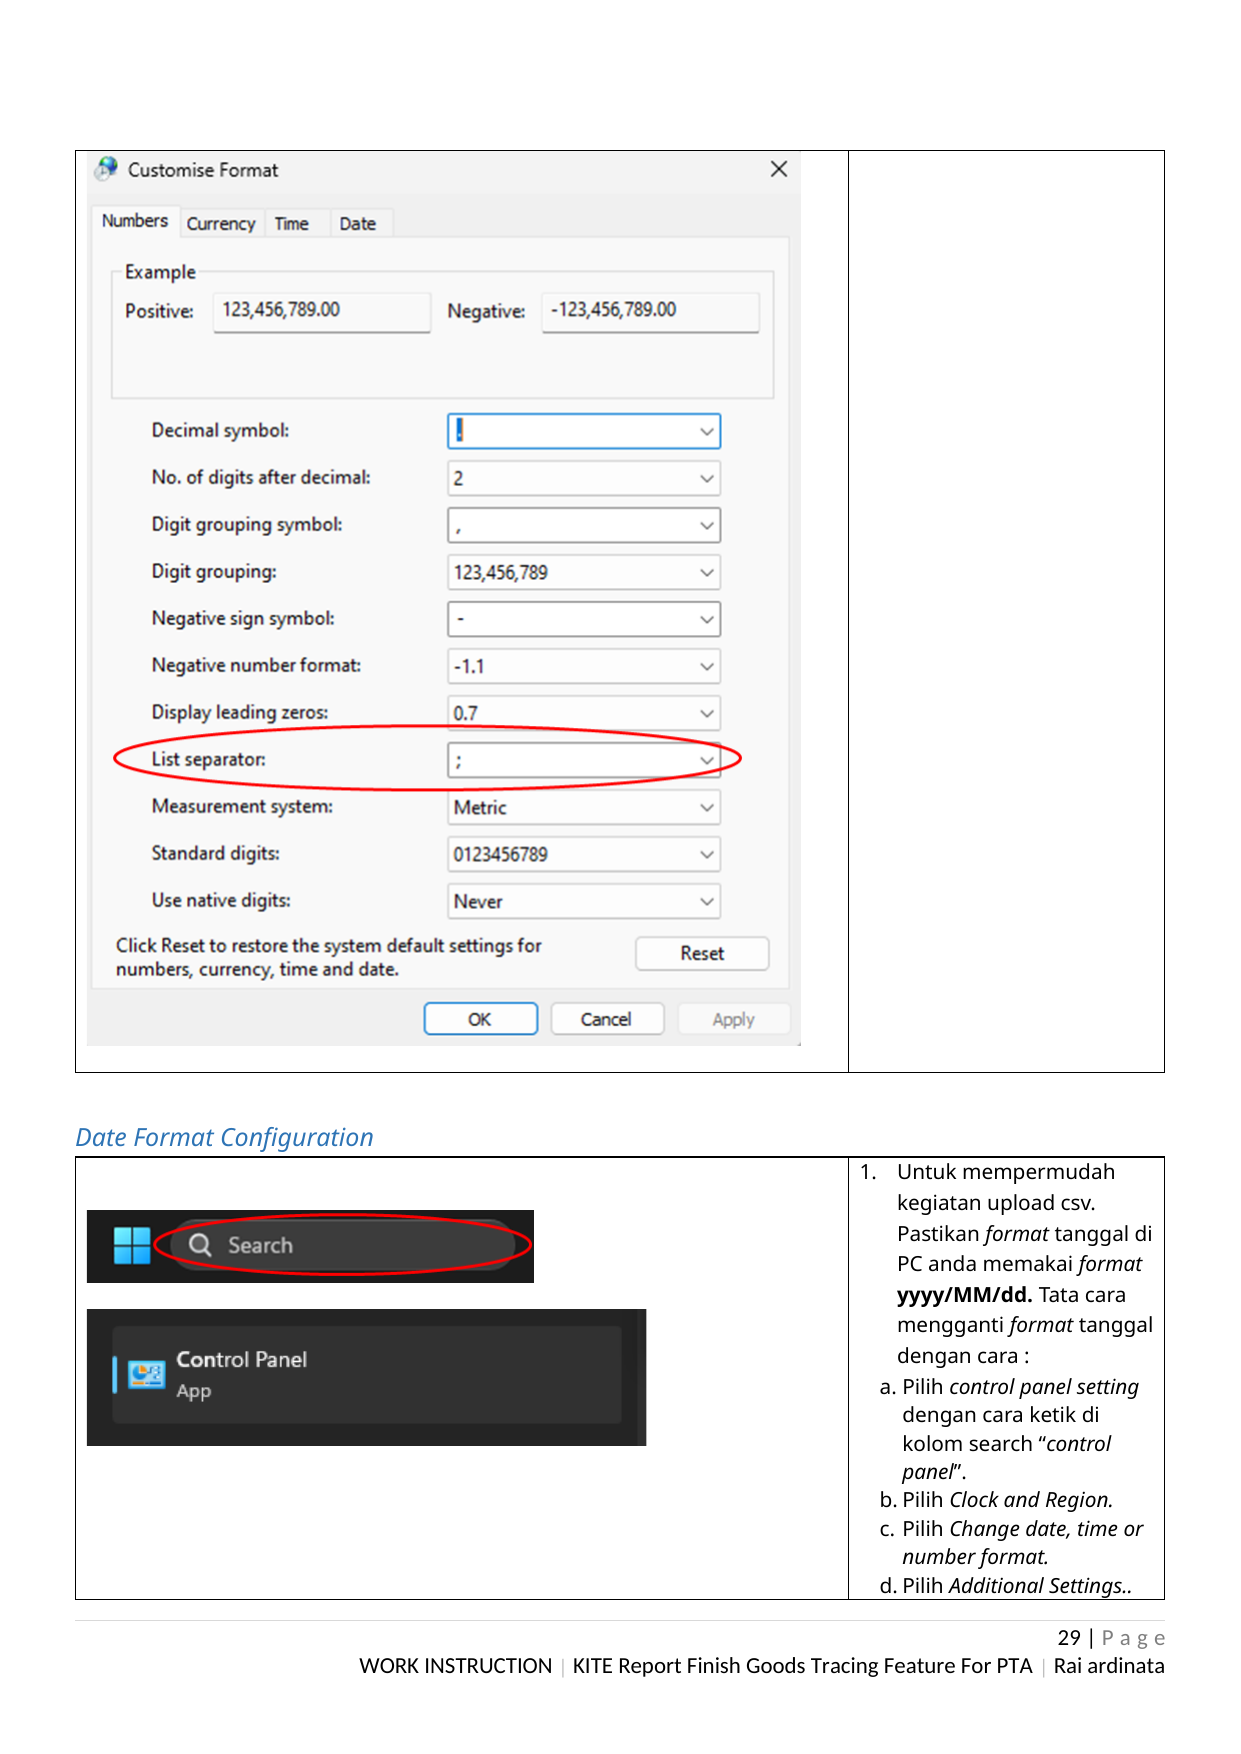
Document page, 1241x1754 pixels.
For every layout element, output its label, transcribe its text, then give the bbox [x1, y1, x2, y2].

picture [86, 1309, 647, 1446]
picture [86, 1210, 534, 1283]
subtitle Date Format Configuration [75, 1120, 1165, 1154]
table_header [849, 1158, 1164, 1599]
table_header [76, 1158, 848, 1599]
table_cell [849, 151, 1164, 1072]
table_cell [76, 151, 848, 1072]
picture [86, 151, 801, 1046]
